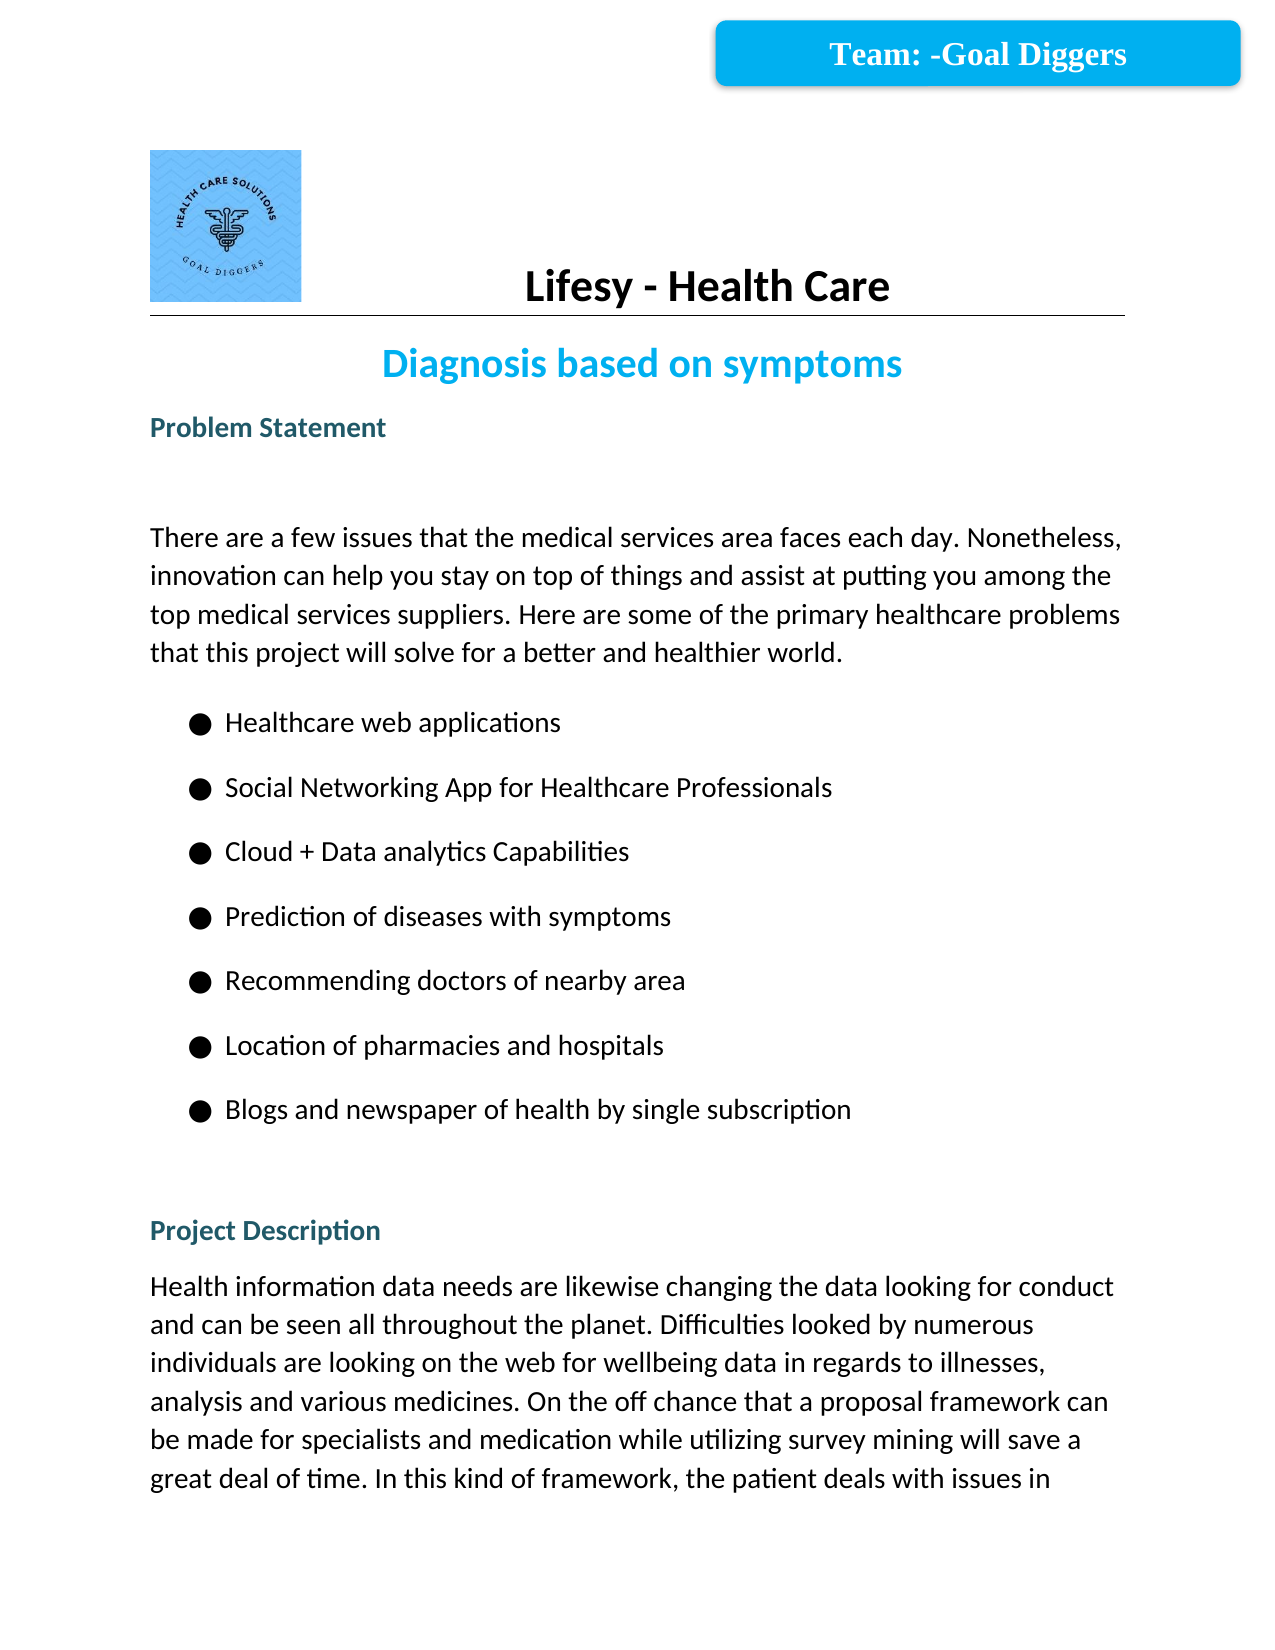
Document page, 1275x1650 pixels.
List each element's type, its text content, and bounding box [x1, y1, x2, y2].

list Recommending doctors of nearby area [187, 947, 1125, 1007]
list Cloud + Data analytics Capabilities [225, 818, 1125, 878]
text Lifesy - Health Care [150, 150, 1125, 315]
picture [150, 150, 302, 302]
text Diagnosis based on symptoms [150, 337, 1125, 388]
list Location of pharmacies and hospitals [187, 1012, 1125, 1072]
list Blogs and newspaper of health by single subscription [187, 1076, 1125, 1136]
list Prediction of diseases with symptoms [187, 883, 1125, 943]
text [150, 1268, 1125, 1495]
list Healthcare web applications [187, 689, 1125, 749]
list Social Networking App for Healthcare Professionals [187, 754, 1125, 814]
text Project Description [150, 1212, 1125, 1248]
text There are a few issues that the medical services area faces each day. Nonetheless, innovation can help you stay on top of things and assist at putting you among the top medical services suppliers. Here are some of the primary healthcare problems that this project will solve for a better and healthier world. [150, 519, 1125, 670]
text Problem Statement [150, 409, 1125, 444]
